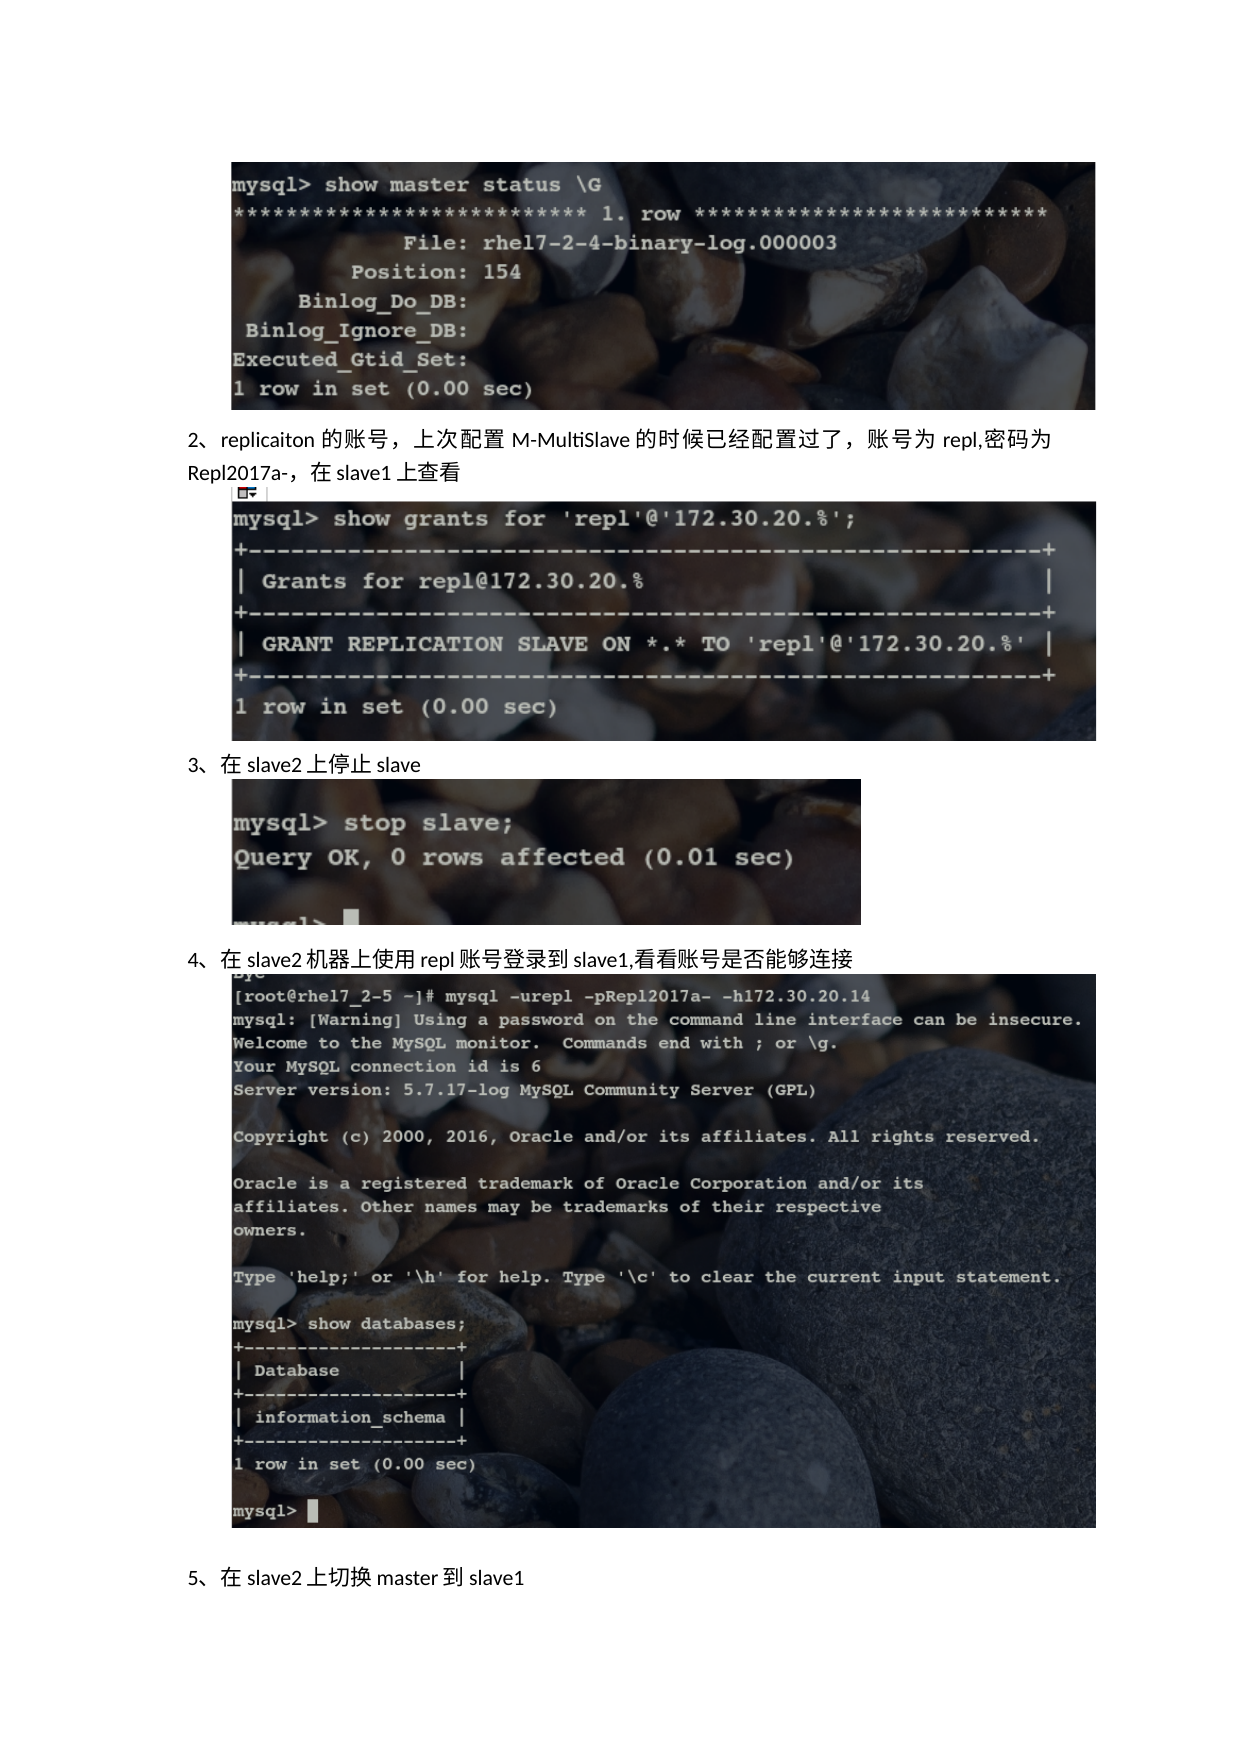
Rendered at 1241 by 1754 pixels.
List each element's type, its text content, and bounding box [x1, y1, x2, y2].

list 在slave2上切换master到slave1 [187, 1559, 1053, 1592]
picture [231, 779, 861, 925]
picture [231, 487, 1097, 741]
picture [231, 974, 1096, 1528]
list replicaiton的账号，上次配置M-MultiSlave的时候已经配置过了，账号为repl,密码为Repl2017a-，在slave1上查看 [187, 422, 1053, 487]
list 在slave2上停止slave [187, 747, 1053, 779]
list 在slave2机器上使用repl账号登录到slave1,看看账号是否能够连接 [187, 942, 1053, 974]
picture [231, 162, 1096, 410]
